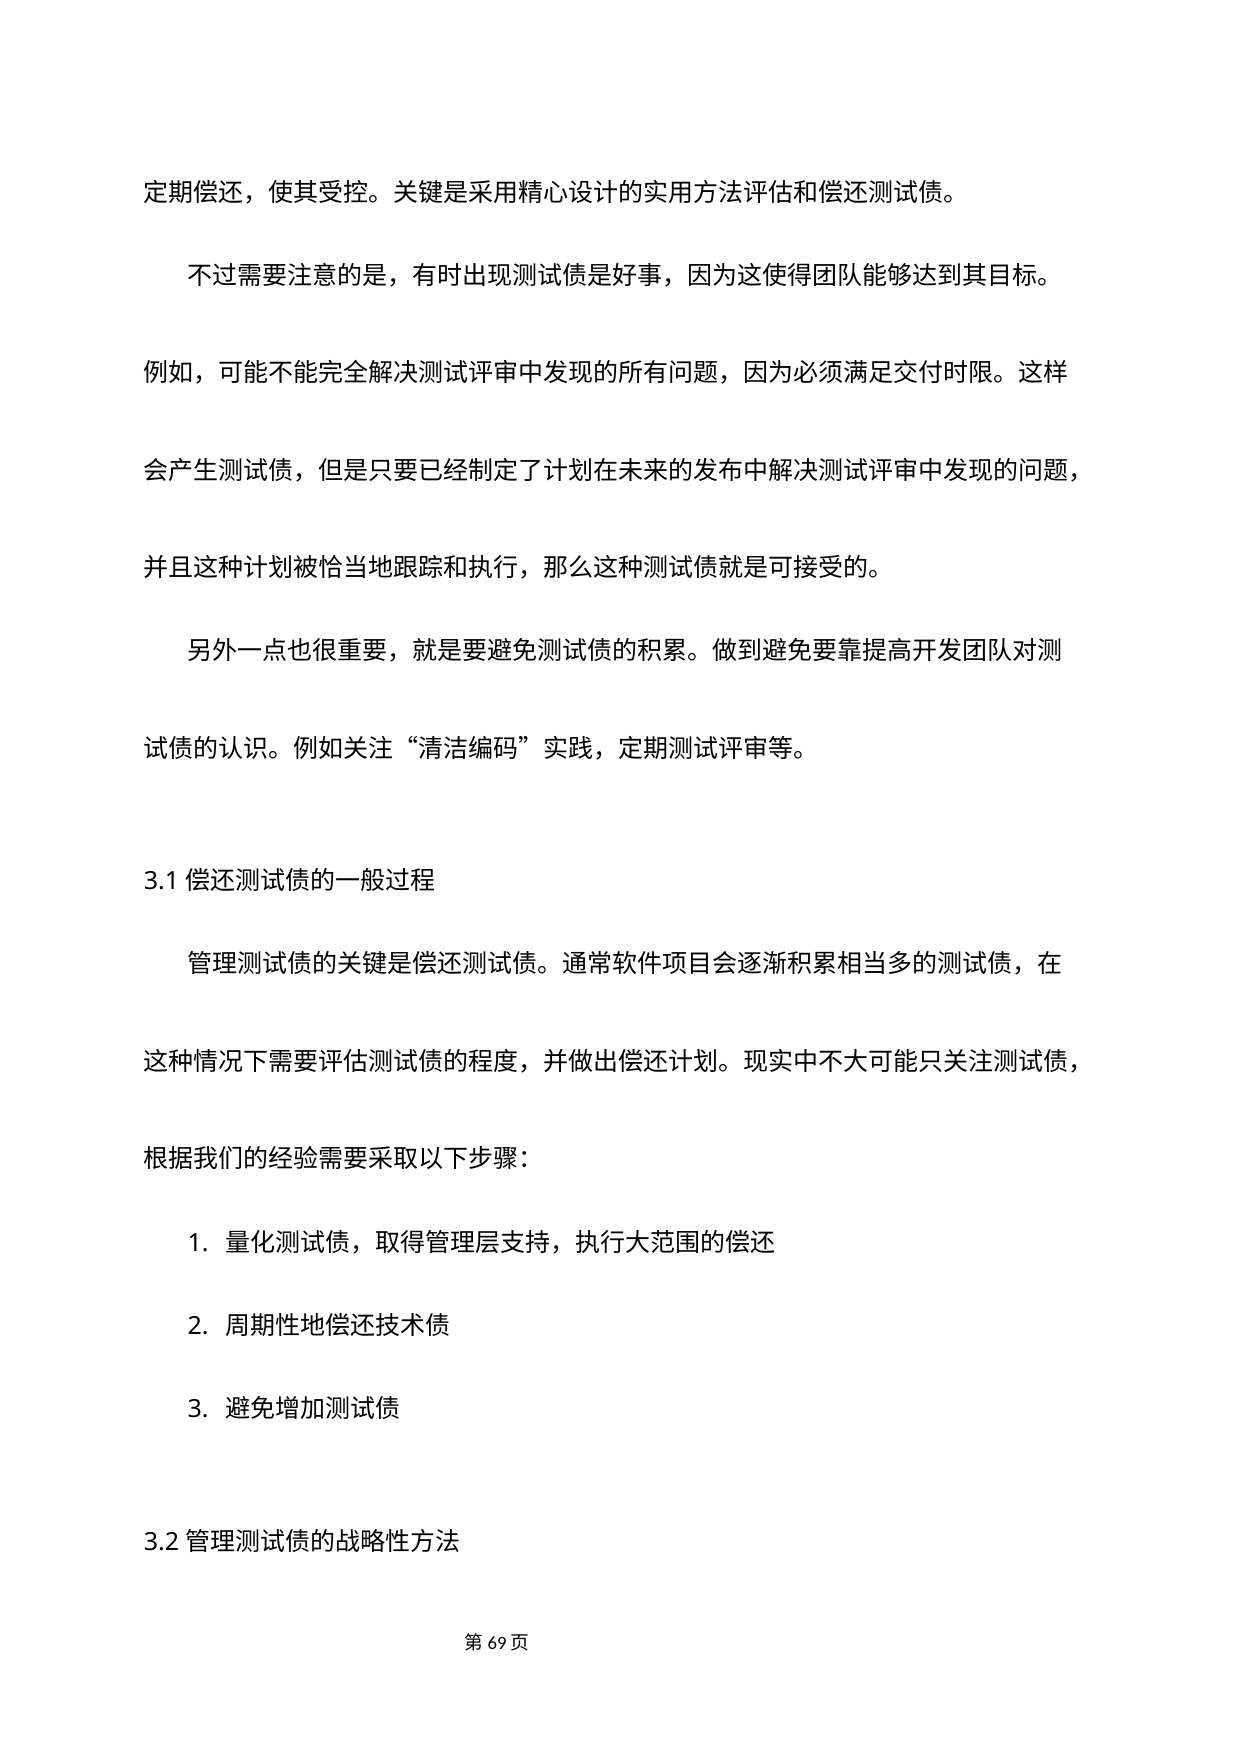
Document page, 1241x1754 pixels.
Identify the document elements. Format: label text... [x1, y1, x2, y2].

list 周期性地偿还技术债 [187, 1291, 1085, 1356]
text 3.2 管理测试债的战略性方法 [144, 1507, 1085, 1572]
list 避免增加测试债 [187, 1374, 1085, 1439]
text 另外一点也很重要，就是要避免测试债的积累。做到避免要靠提高开发团队对测试债的认识。例如关注“清洁编码”实践，定期测试评审等。 [144, 616, 1085, 779]
text 不过需要注意的是，有时出现测试债是好事，因为这使得团队能够达到其目标。例如，可能不能完全解决测试评审中发现的所有问题，因为必须满足交付时限。这样会产生测试债，但是只要已经制定了计划在未来的发布中解决测试评审中发现的问题，并且这种计划被恰当地跟踪和执行，那么这种测试债就是可接受的。 [144, 241, 1085, 598]
text 3.1 偿还测试债的一般过程 [144, 846, 1085, 911]
text 管理测试债的关键是偿还测试债。通常软件项目会逐渐积累相当多的测试债，在这种情况下需要评估测试债的程度，并做出偿还计划。现实中不大可能只关注测试债，根据我们的经验需要采取以下步骤： [144, 929, 1085, 1189]
list 量化测试债，取得管理层支持，执行大范围的偿还 [187, 1208, 1085, 1273]
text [144, 158, 1085, 223]
